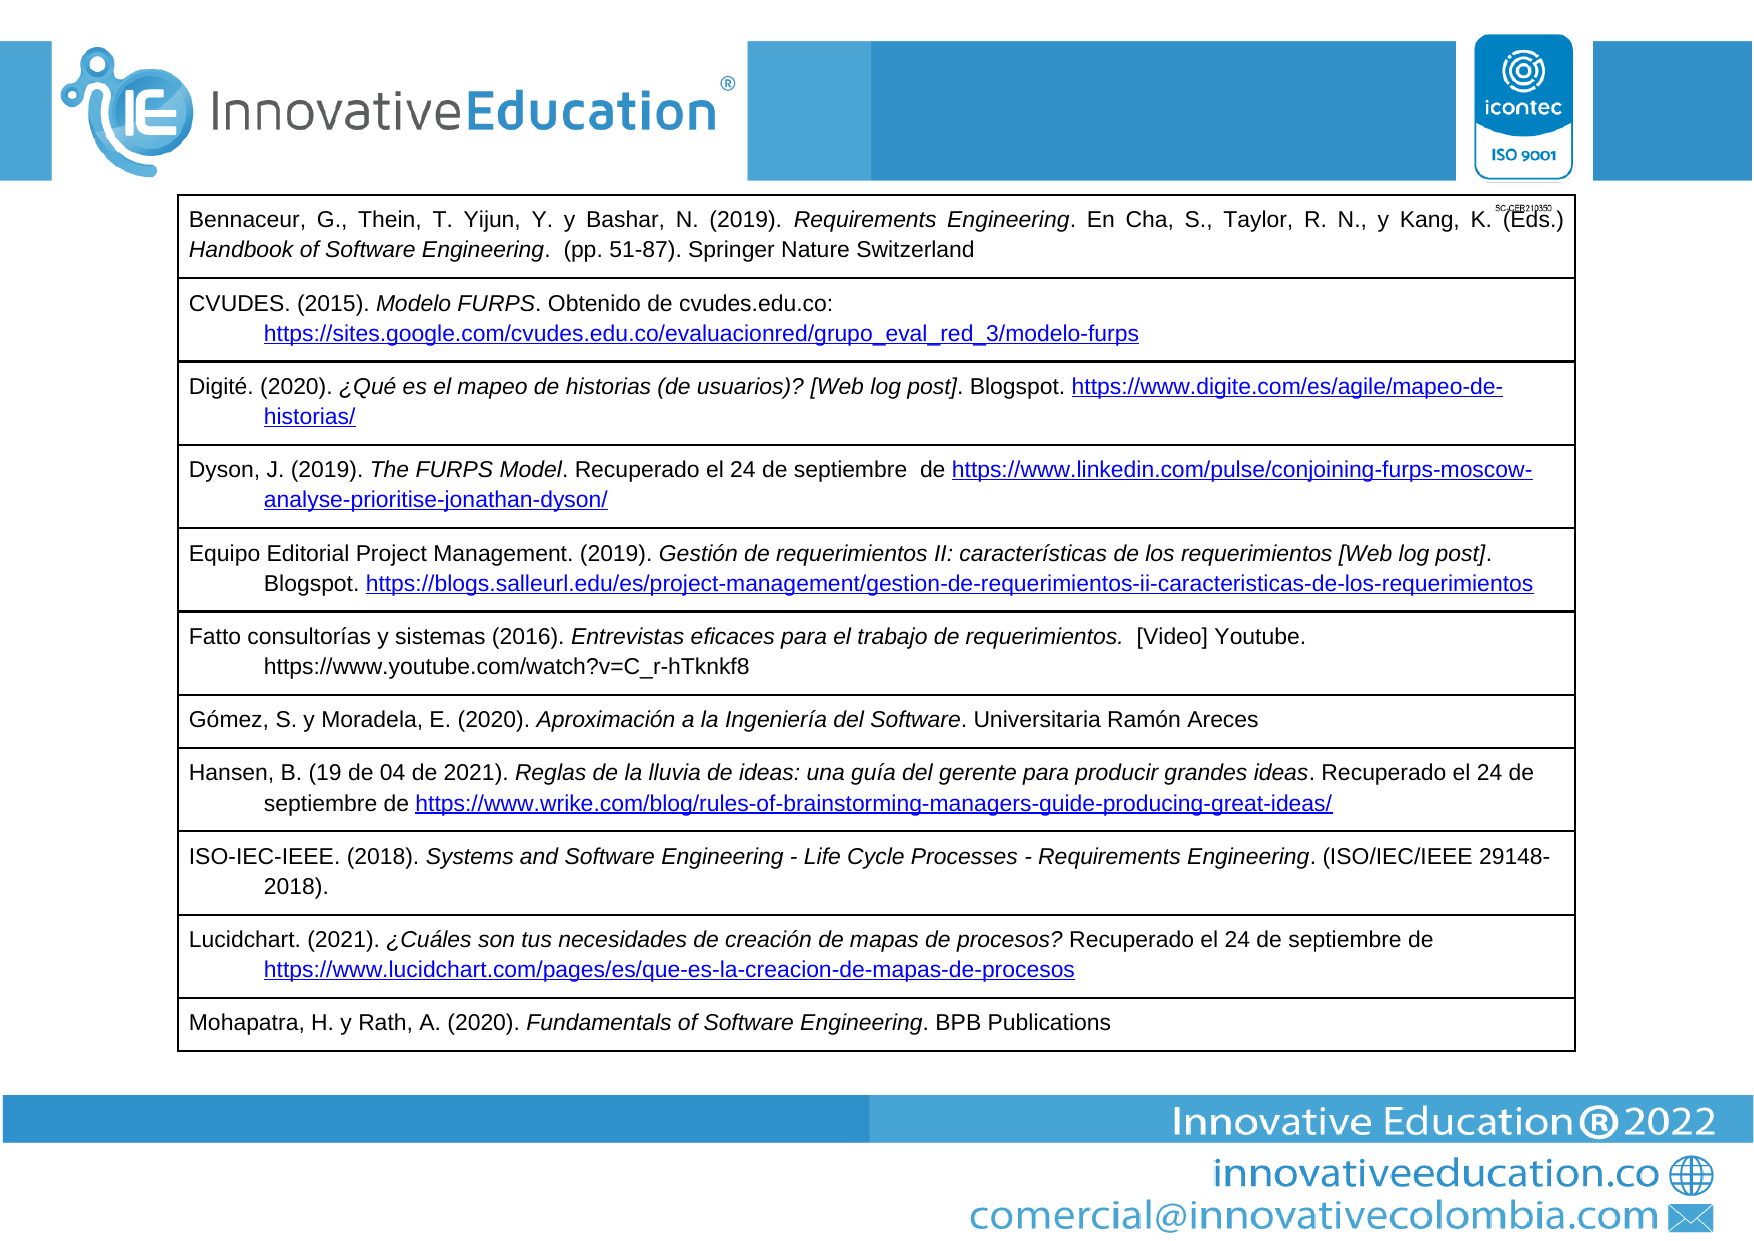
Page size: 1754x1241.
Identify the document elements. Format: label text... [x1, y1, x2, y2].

picture [1471, 32, 1576, 194]
table_cell ISO-IEC-IEEE. (2018). Systems and Software Engineering - Life Cycle Processes - Requirements Engineering. (ISO/IEC/IEEE 29148-2018). [179, 832, 1574, 913]
table_cell Equipo Editorial Project Management. (2019). Gestión de requerimientos II: características de los requerimientos [Web log post]. Blogspot. https://blogs.salleurl.edu/es/project-management/gestion-de-requerimientos-ii-caracteristicas-de-los-requerimientos [179, 529, 1574, 610]
table_cell Gómez, S. y Moradela, E. (2020). Aproximación a la Ingeniería del Software. Universitaria Ramón Areces [179, 696, 1574, 747]
table_cell Hansen, B. (19 de 04 de 2021). Reglas de la lluvia de ideas: una guía del gerente para producir grandes ideas. Recuperado el 24 de septiembre de https://www.wrike.com/blog/rules-of-brainstorming-managers-guide-producing-great-ideas/ [179, 749, 1574, 830]
table_cell Mohapatra, H. y Rath, A. (2020). Fundamentals of Software Engineering. BPB Publications [179, 999, 1574, 1050]
picture [1593, 28, 1752, 194]
picture [0, 28, 1456, 194]
table_cell Lucidchart. (2021). ¿Cuáles son tus necesidades de creación de mapas de procesos? Recuperado el 24 de septiembre de https://www.lucidchart.com/pages/es/que-es-la-creacion-de-mapas-de-procesos [179, 916, 1574, 997]
table_cell CVUDES. (2015). Modelo FURPS. Obtenido de cvudes.edu.co: https://sites.google.com/cvudes.edu.co/evaluacionred/grupo_eval_red_3/modelo-furps [179, 279, 1574, 360]
table_cell Dyson, J. (2019). The FURPS Model. Recuperado el 24 de septiembre de https://www.linkedin.com/pulse/conjoining-furps-moscow-analyse-prioritise-jonathan-dyson/ [179, 446, 1574, 527]
table_cell Bennaceur, G., Thein, T. Yijun, Y. y Bashar, N. (2019). Requirements Engineering. En Cha, S., Taylor, R. N., y Kang, K. (Eds.) Handbook of Software Engineering. (pp. 51-87). Springer Nature Switzerland [179, 196, 1574, 277]
table_cell Fatto consultorías y sistemas (2016). Entrevistas eficaces para el trabajo de requerimientos. [Video] Youtube. https://www.youtube.com/watch?v=C_r-hTknkf8 [179, 613, 1574, 694]
table_cell Digité. (2020). ¿Qué es el mapeo de historias (de usuarios)? [Web log post]. Blogspot. https://www.digite.com/es/agile/mapeo-de-historias/ [179, 363, 1574, 444]
picture [2, 1093, 1754, 1239]
